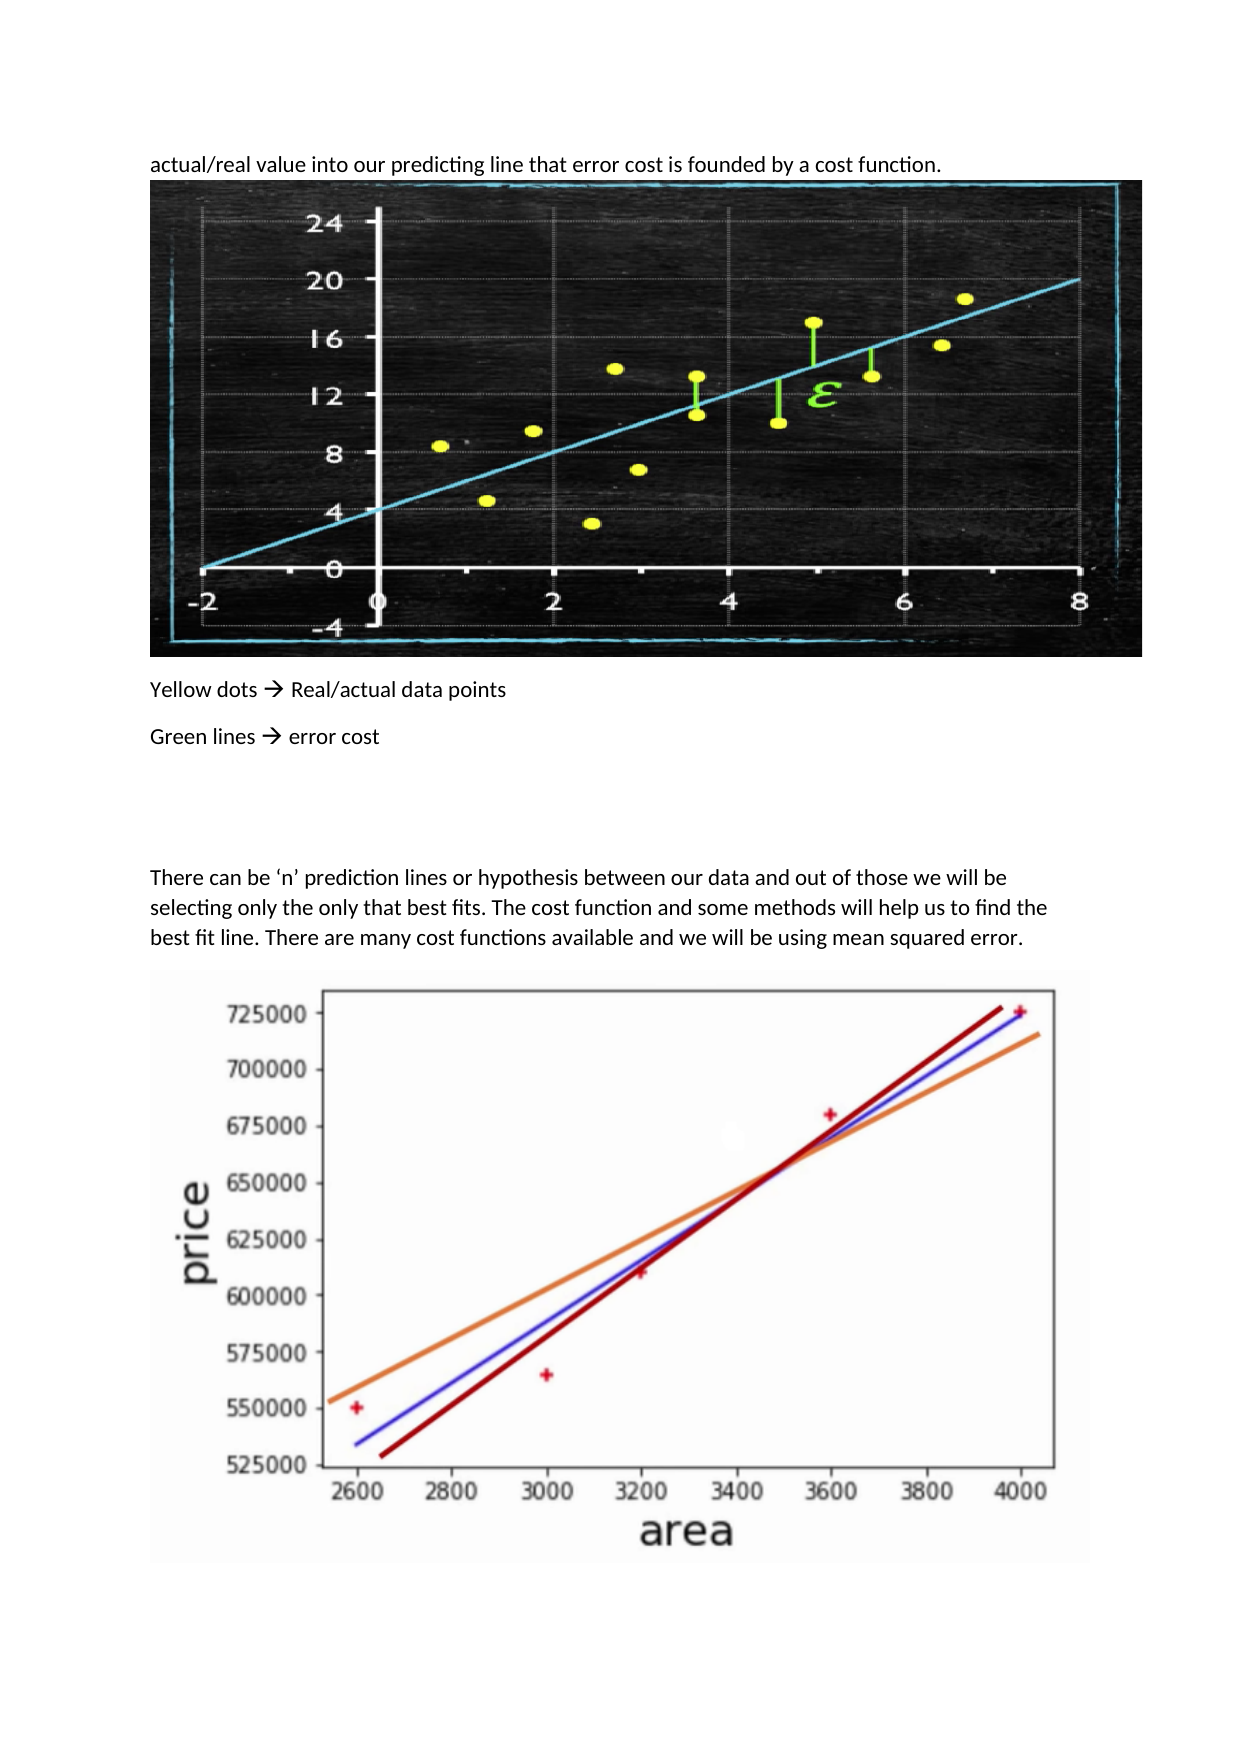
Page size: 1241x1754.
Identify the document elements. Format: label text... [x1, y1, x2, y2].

picture [150, 970, 1091, 1563]
text Green lines error cost [150, 722, 1090, 751]
text Yellow dots Real/actual data points [150, 676, 1090, 704]
picture [150, 180, 1143, 657]
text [150, 150, 1090, 180]
text There can be ‘n’ prediction lines or hypothesis between our data and out of those we will be selecting only the only that best fits. The cost function and some methods will help us to find the best fit line. There are many cost functions available and we will be using mean squared error. [150, 863, 1090, 952]
